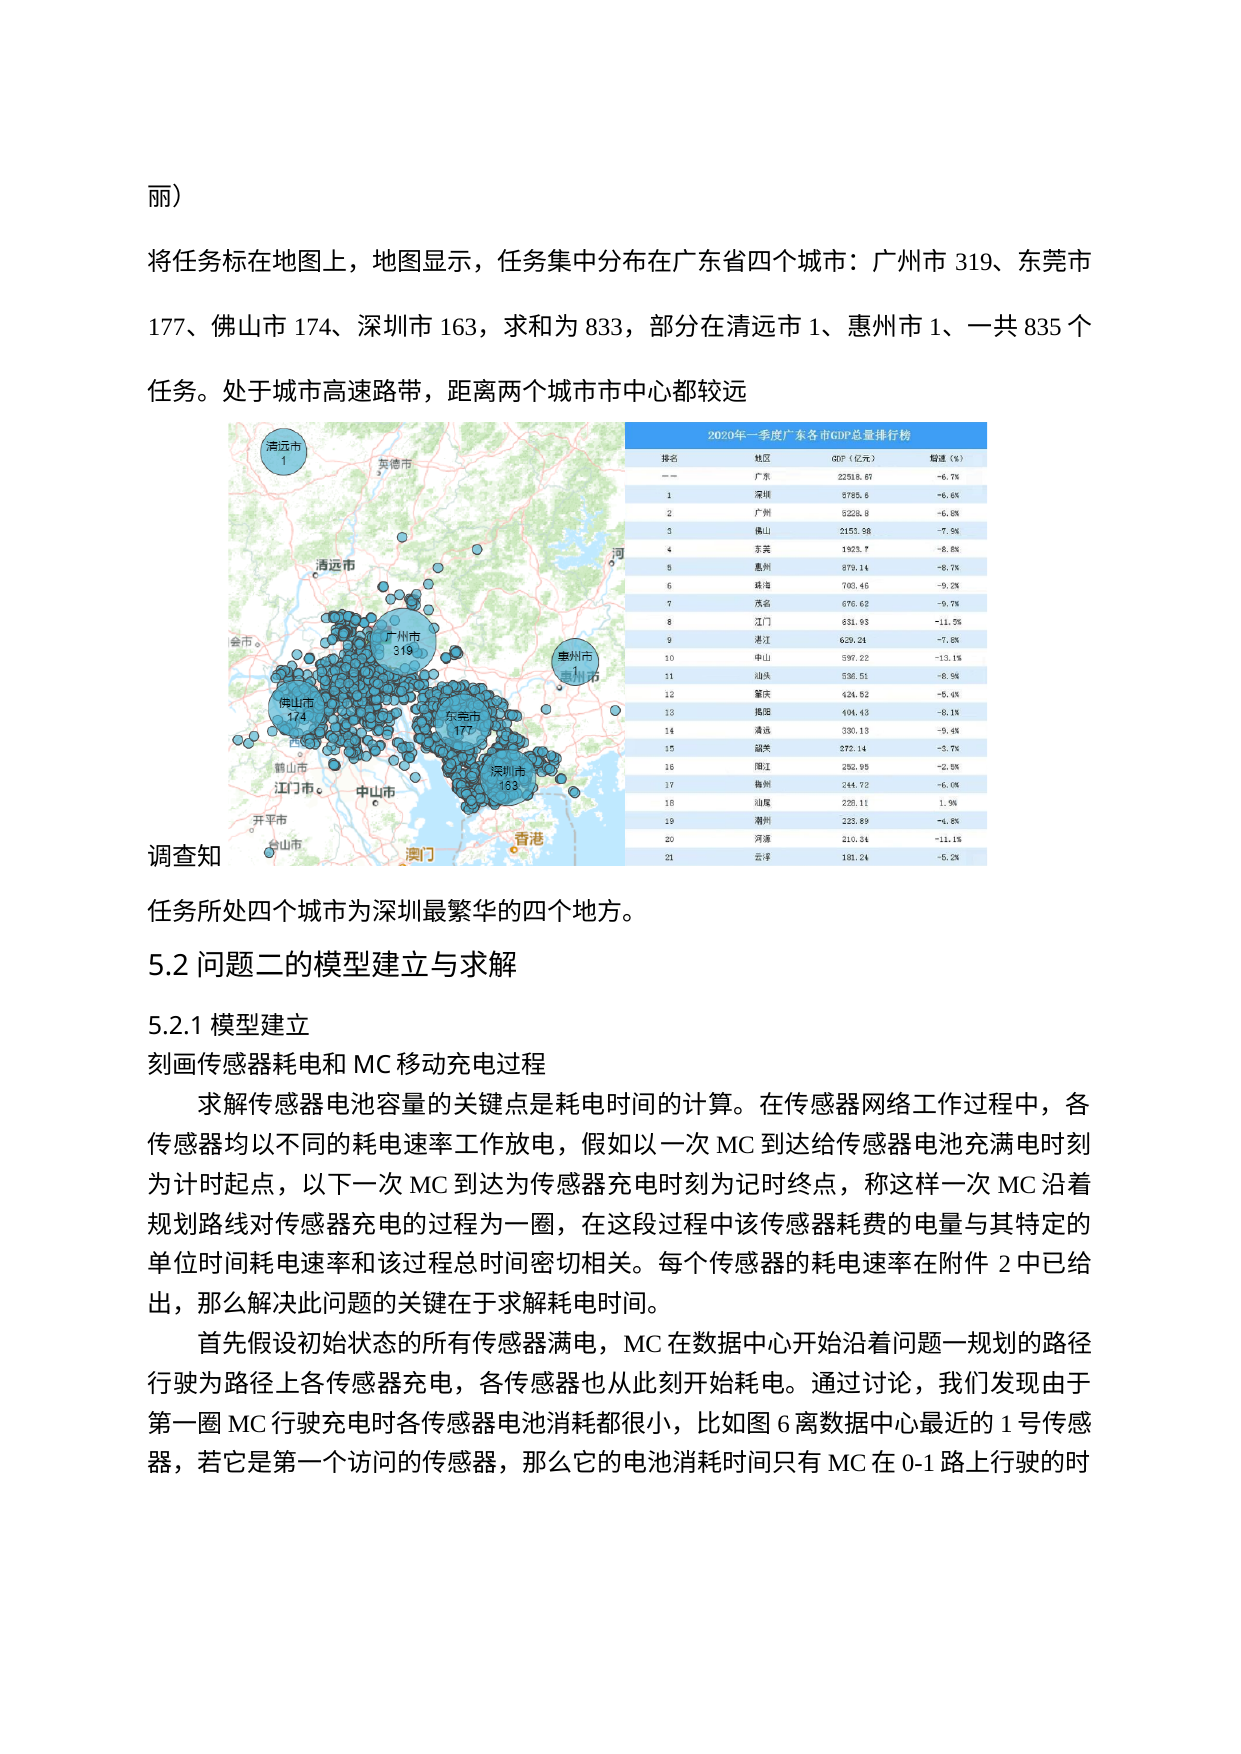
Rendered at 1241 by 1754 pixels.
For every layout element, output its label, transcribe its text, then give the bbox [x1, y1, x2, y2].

text 首先假设初始状态的所有传感器满电，MC在数据中心开始沿着问题一规划的路径行驶为路径上各传感器充电，各传感器也从此刻开始耗电。通过讨论，我们发现由于第一圈MC行驶充电时各传感器电池消耗都很小，比如图6离数据中心最近的1号传感器，若它是第一个访问的传感器，那么它的电池消耗时间只有MC在0-1路上行驶的时 [148, 1323, 1092, 1479]
subtitle 5.2 问题二的模型建立与求解 [148, 942, 1092, 984]
text 求解传感器电池容量的关键点是耗电时间的计算。在传感器网络工作过程中，各传感器均以不同的耗电速率工作放电，假如以一次MC到达给传感器电池充满电时刻为计时起点，以下一次MC到达为传感器充电时刻为记时终点，称这样一次MC沿着规划路线对传感器充电的过程为一圈，在这段过程中该传感器耗费的电量与其特定的单位时间耗电速率和该过程总时间密切相关。每个传感器的耗电速率在附件2中已给出，那么解决此问题的关键在于求解耗电时间。 [148, 1085, 1092, 1320]
text 任务所处四个城市为深圳最繁华的四个地方。 [148, 877, 1092, 942]
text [148, 162, 1092, 227]
subtitle 5.2.1 模型建立 [148, 1005, 1092, 1041]
text 调查知 [148, 422, 1092, 873]
text 将任务标在地图上，地图显示，任务集中分布在广东省四个城市：广州市319、东莞市177、佛山市174、深圳市163，求和为833，部分在清远市1、惠州市1、一共835个任务。处于城市高速路带，距离两个城市市中心都较远 [148, 227, 1092, 422]
text 刻画传感器耗电和MC移动充电过程 [148, 1045, 1092, 1081]
